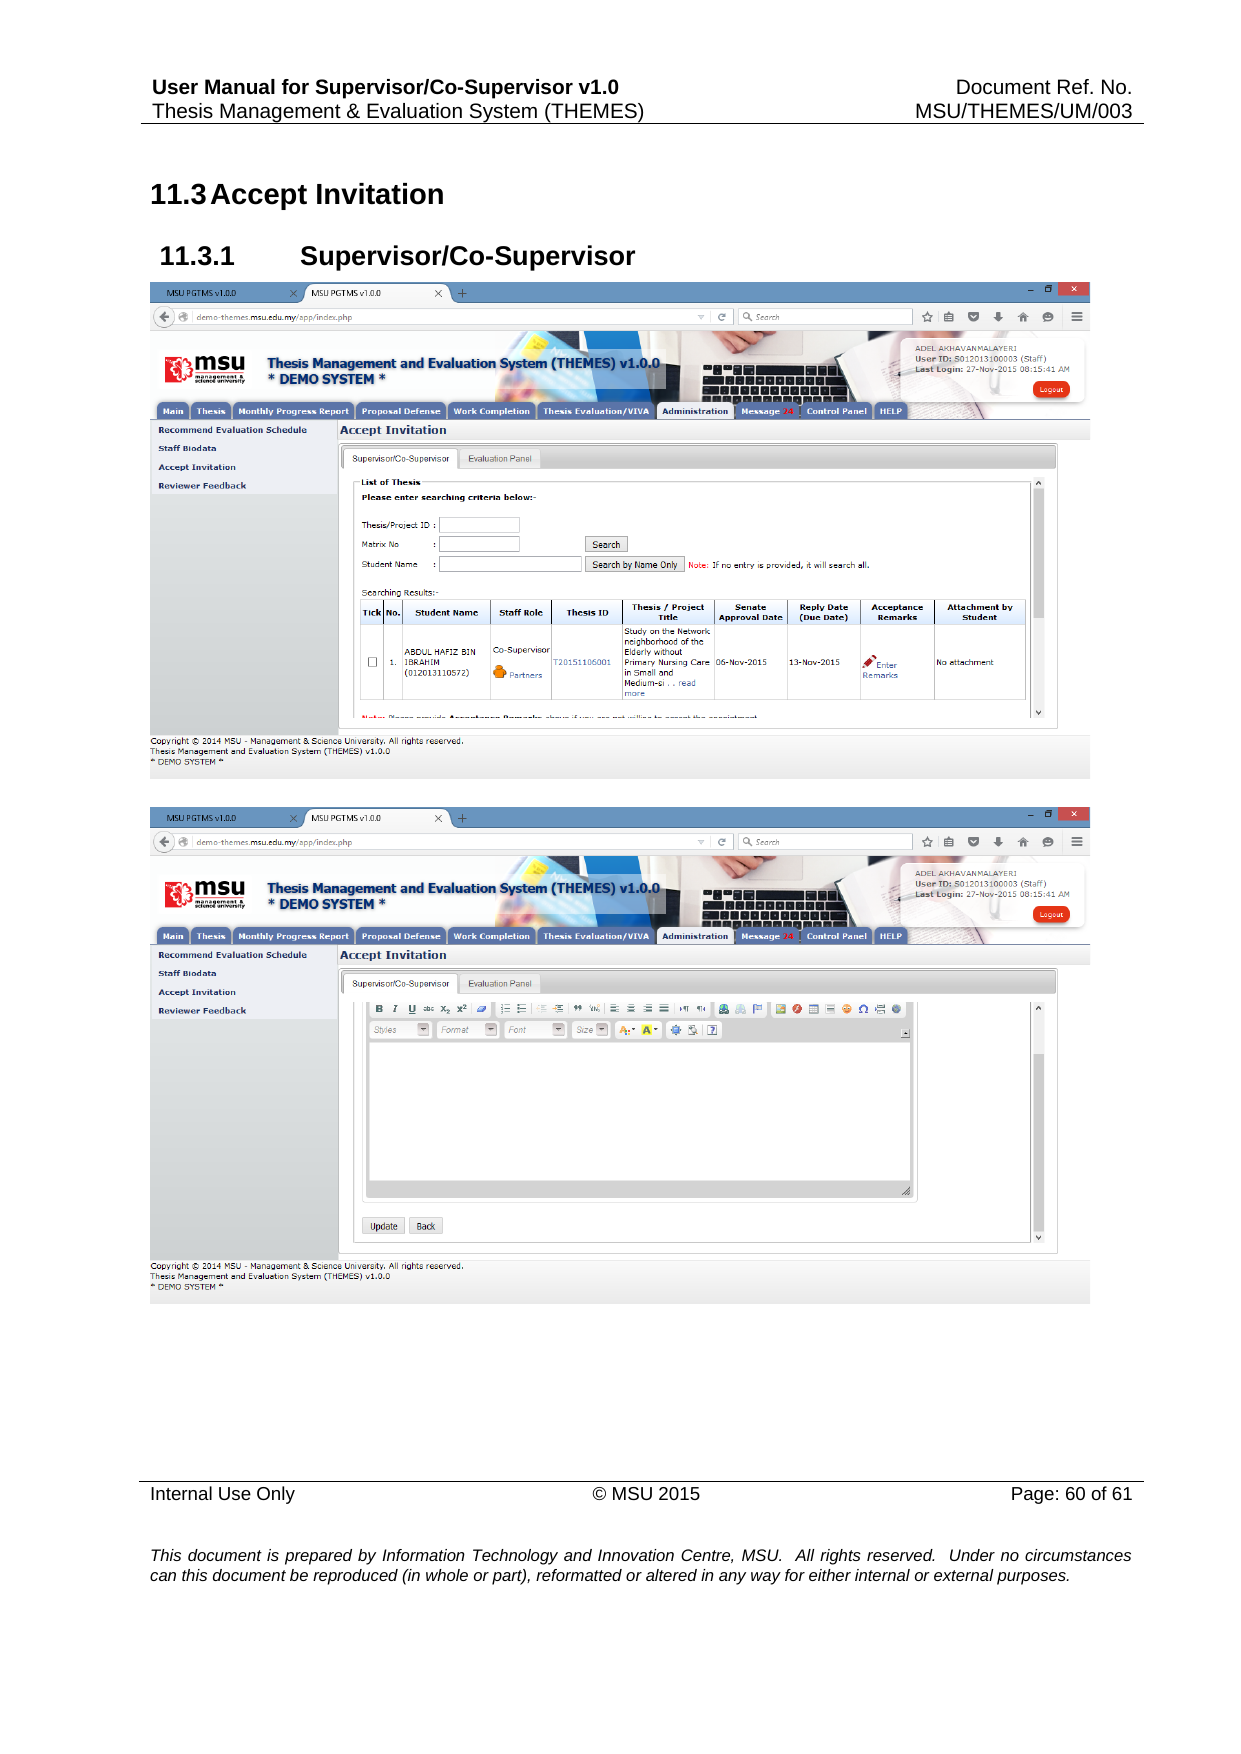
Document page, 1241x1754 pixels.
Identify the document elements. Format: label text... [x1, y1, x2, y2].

subtitle Accept Invitation [150, 177, 1090, 210]
picture [150, 807, 1091, 1309]
subtitle Supervisor/Co-Supervisor [159, 240, 1090, 271]
picture [150, 282, 1091, 784]
